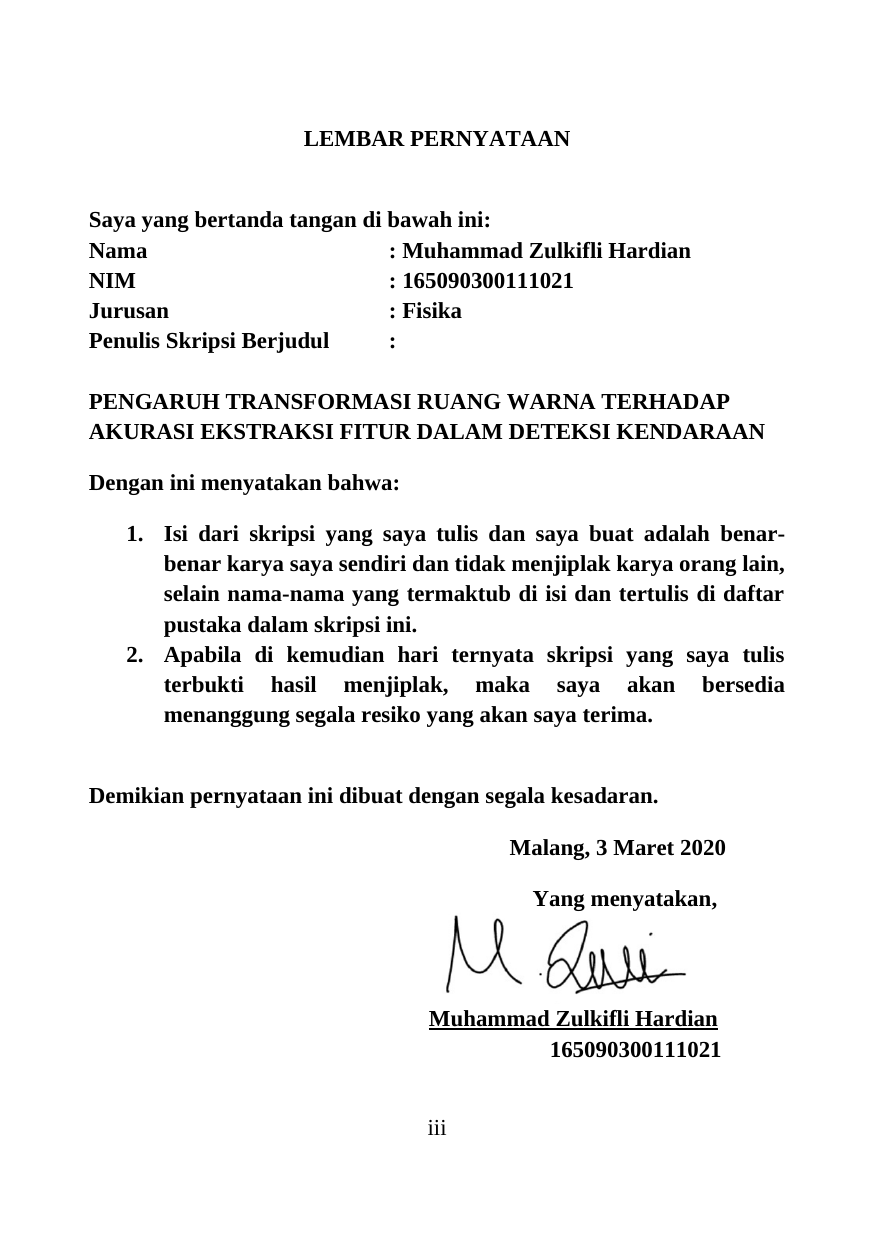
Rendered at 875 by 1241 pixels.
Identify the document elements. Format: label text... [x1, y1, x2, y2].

text Yang menyatakan, [464, 884, 785, 911]
picture [431, 901, 709, 1004]
text Penulis Skripsi Berjudul : [89, 327, 785, 354]
text Demikian pernyataan ini dibuat dengan segala kesadaran. [89, 782, 785, 809]
text Muhammad Zulkifli Hardian [389, 1005, 785, 1032]
text PENGARUH TRANSFORMASI RUANG WARNA TERHADAP AKURASI EKSTRAKSI FITUR DALAM DETEKSI KENDARAAN [89, 388, 785, 444]
text Malang, 3 Maret 2020 [464, 833, 785, 860]
text 165090300111021 [464, 1036, 785, 1062]
text NIM : 165090300111021 [89, 267, 785, 293]
text Saya yang bertanda tangan di bawah ini: [89, 206, 785, 233]
list Isi dari skripsi yang saya tulis dan saya buat adalah benar-benar karya saya sendiri dan tidak menjiplak karya orang lain, selain nama-nama yang termaktub di isi dan tertulis di daftar pustaka dalam skripsi ini. [126, 520, 785, 637]
text Dengan ini menyatakan bahwa: [89, 469, 785, 495]
list Apabila di kemudian hari ternyata skripsi yang saya tulis terbukti hasil menjiplak, maka saya akan bersedia menanggung segala resiko yang akan saya terima. [126, 641, 785, 728]
text Nama : Muhammad Zulkifli Hardian [89, 237, 785, 263]
subtitle LEMBAR PERNYATAAN [89, 125, 785, 152]
text Jurusan : Fisika [89, 297, 785, 323]
